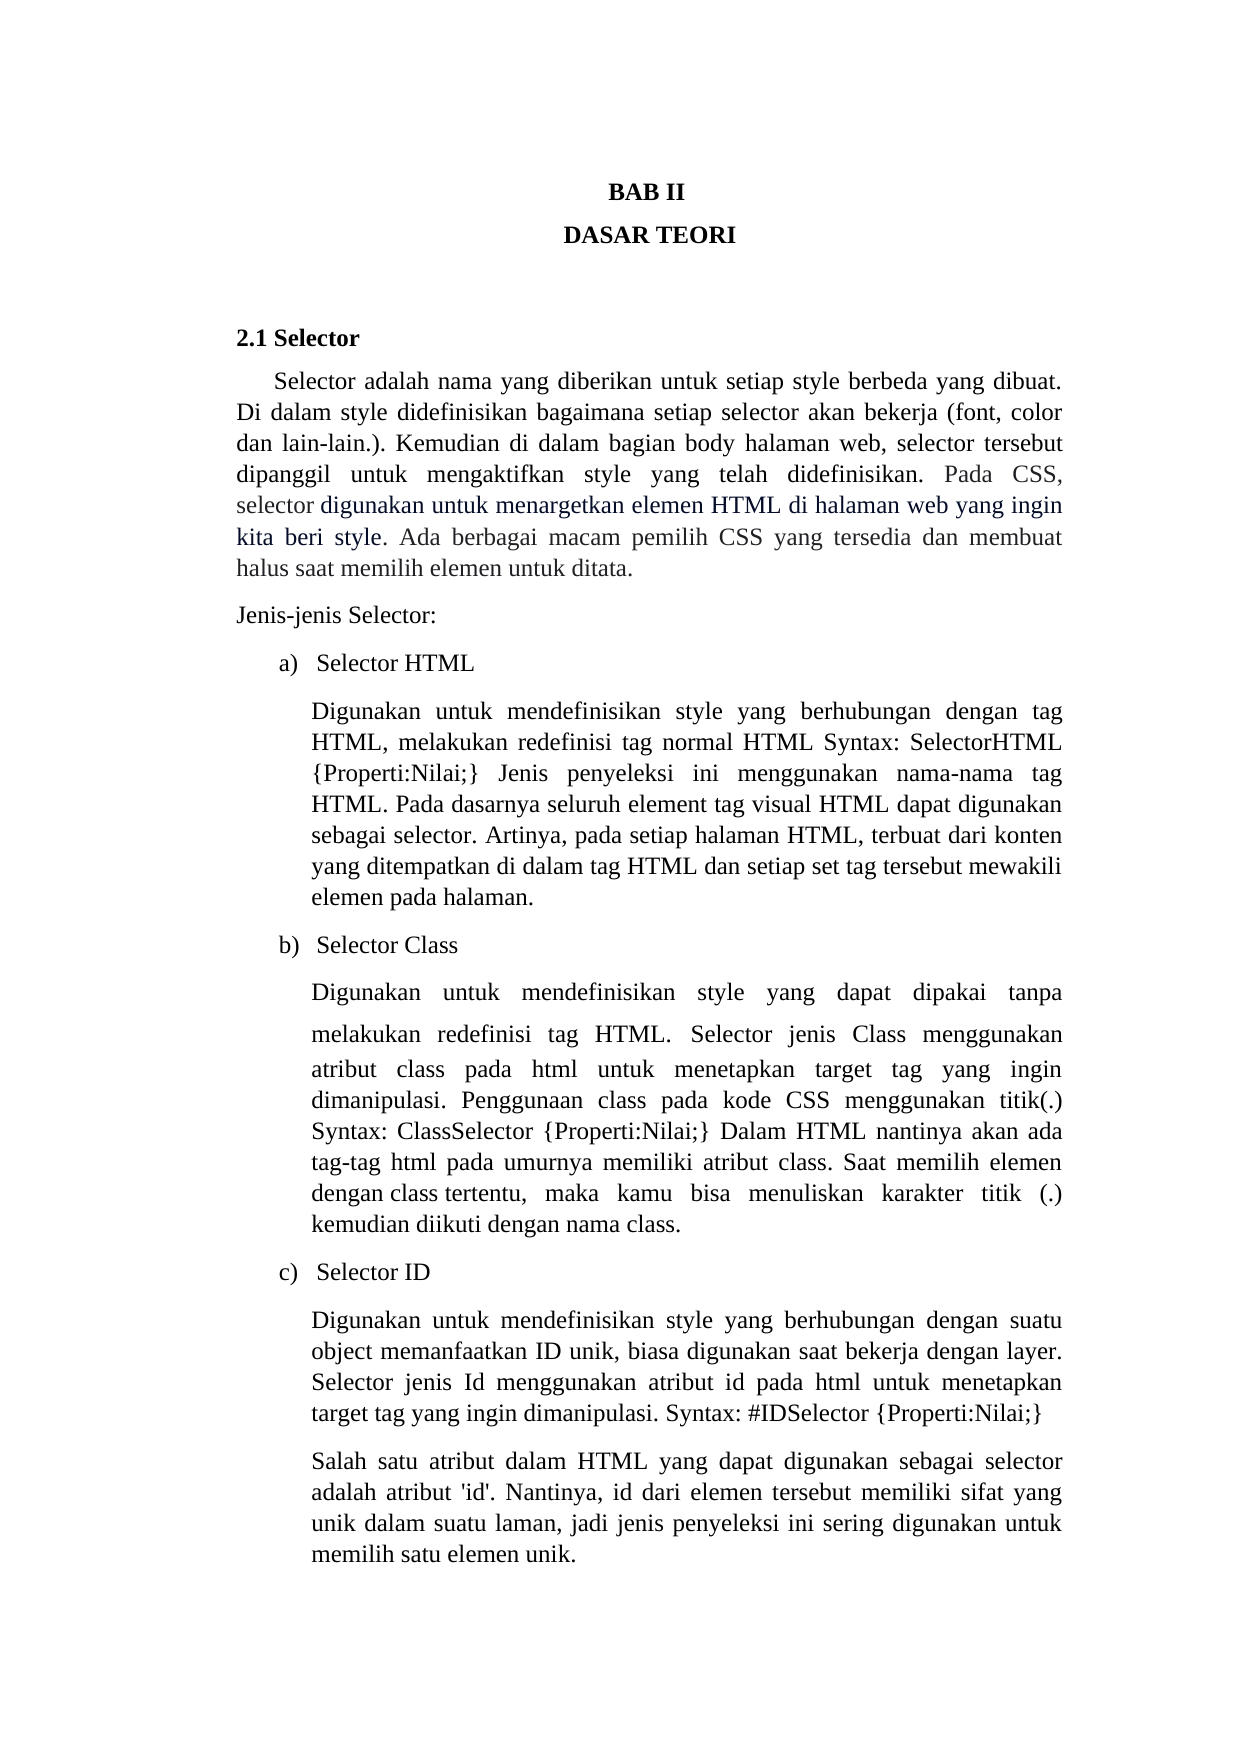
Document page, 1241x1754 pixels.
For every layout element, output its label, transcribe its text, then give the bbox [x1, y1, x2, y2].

text Selector adalah nama yang diberikan untuk setiap style berbeda yang dibuat. Di dalam style didefinisikan bagaimana setiap selector akan bekerja (font, color dan lain-lain.). Kemudian di dalam bagian body halaman web, selector tersebut dipanggil untuk mengaktifkan style yang telah didefinisikan. Pada CSS, selector digunakan untuk menargetkan elemen HTML di halaman web yang ingin kita beri style. Ada berbagai macam pemilih CSS yang tersedia dan membuat halus saat memilih elemen untuk ditata. [236, 366, 1063, 581]
text Digunakan untuk mendefinisikan style yang dapat dipakai tanpa melakukan redefinisi tag HTML. Selector jenis Class menggunakan atribut class pada html untuk menetapkan target tag yang ingin dimanipulasi. Penggunaan class pada kode CSS menggunakan titik(.) Syntax: ClassSelector {Properti:Nilai;} Dalam HTML nantinya akan ada tag-tag html pada umurnya memiliki atribut class. Saat memilih elemen dengan class tertentu, maka kamu bisa menuliskan karakter titik (.) kemudian diikuti dengan nama class. [311, 977, 1063, 1054]
subtitle BAB II DASAR TEORI [236, 177, 1063, 249]
text Digunakan untuk mendefinisikan style yang berhubungan dengan tag HTML, melakukan redefinisi tag normal HTML Syntax: SelectorHTML {Properti:Nilai;} Jenis penyeleksi ini menggunakan nama-nama tag HTML. Pada dasarnya seluruh element tag visual HTML dapat digunakan sebagai selector. Artinya, pada setiap halaman HTML, terbuat dari konten yang ditempatkan di dalam tag HTML dan setiap set tag tersebut mewakili elemen pada halaman. [311, 696, 1063, 911]
text Digunakan untuk mendefinisikan style yang berhubungan dengan suatu object memanfaatkan ID unik, biasa digunakan saat bekerja dengan layer. Selector jenis Id menggunakan atribut id pada html untuk menetapkan target tag yang ingin dimanipulasi. Syntax: #IDSelector {Properti:Nilai;} [311, 1396, 1063, 1427]
text Digunakan untuk mendefinisikan style yang berhubungan dengan suatu object memanfaatkan ID unik, biasa digunakan saat bekerja dengan layer. Selector jenis Id menggunakan atribut id pada html untuk menetapkan target tag yang ingin dimanipulasi. Syntax: #IDSelector {Properti:Nilai;} [311, 1305, 1063, 1367]
text Jenis-jenis Selector: [236, 600, 1063, 629]
list Selector Class [278, 930, 1063, 958]
list Selector ID [278, 1257, 1063, 1286]
list Selector HTML [278, 648, 1063, 677]
text Digunakan untuk mendefinisikan style yang dapat dipakai tanpa melakukan redefinisi tag HTML. Selector jenis Class menggunakan atribut class pada html untuk menetapkan target tag yang ingin dimanipulasi. Penggunaan class pada kode CSS menggunakan titik(.) Syntax: ClassSelector {Properti:Nilai;} Dalam HTML nantinya akan ada tag-tag html pada umurnya memiliki atribut class. Saat memilih elemen dengan class tertentu, maka kamu bisa menuliskan karakter titik (.) kemudian diikuti dengan nama class. [311, 1114, 1063, 1238]
text Salah satu atribut dalam HTML yang dapat digunakan sebagai selector adalah atribut 'id'. Nantinya, id dari elemen tersebut memiliki sifat yang unik dalam suatu laman, jadi jenis penyeleksi ini sering digunakan untuk memilih satu elemen unik. [311, 1446, 1063, 1568]
subtitle Selector [236, 323, 1063, 352]
